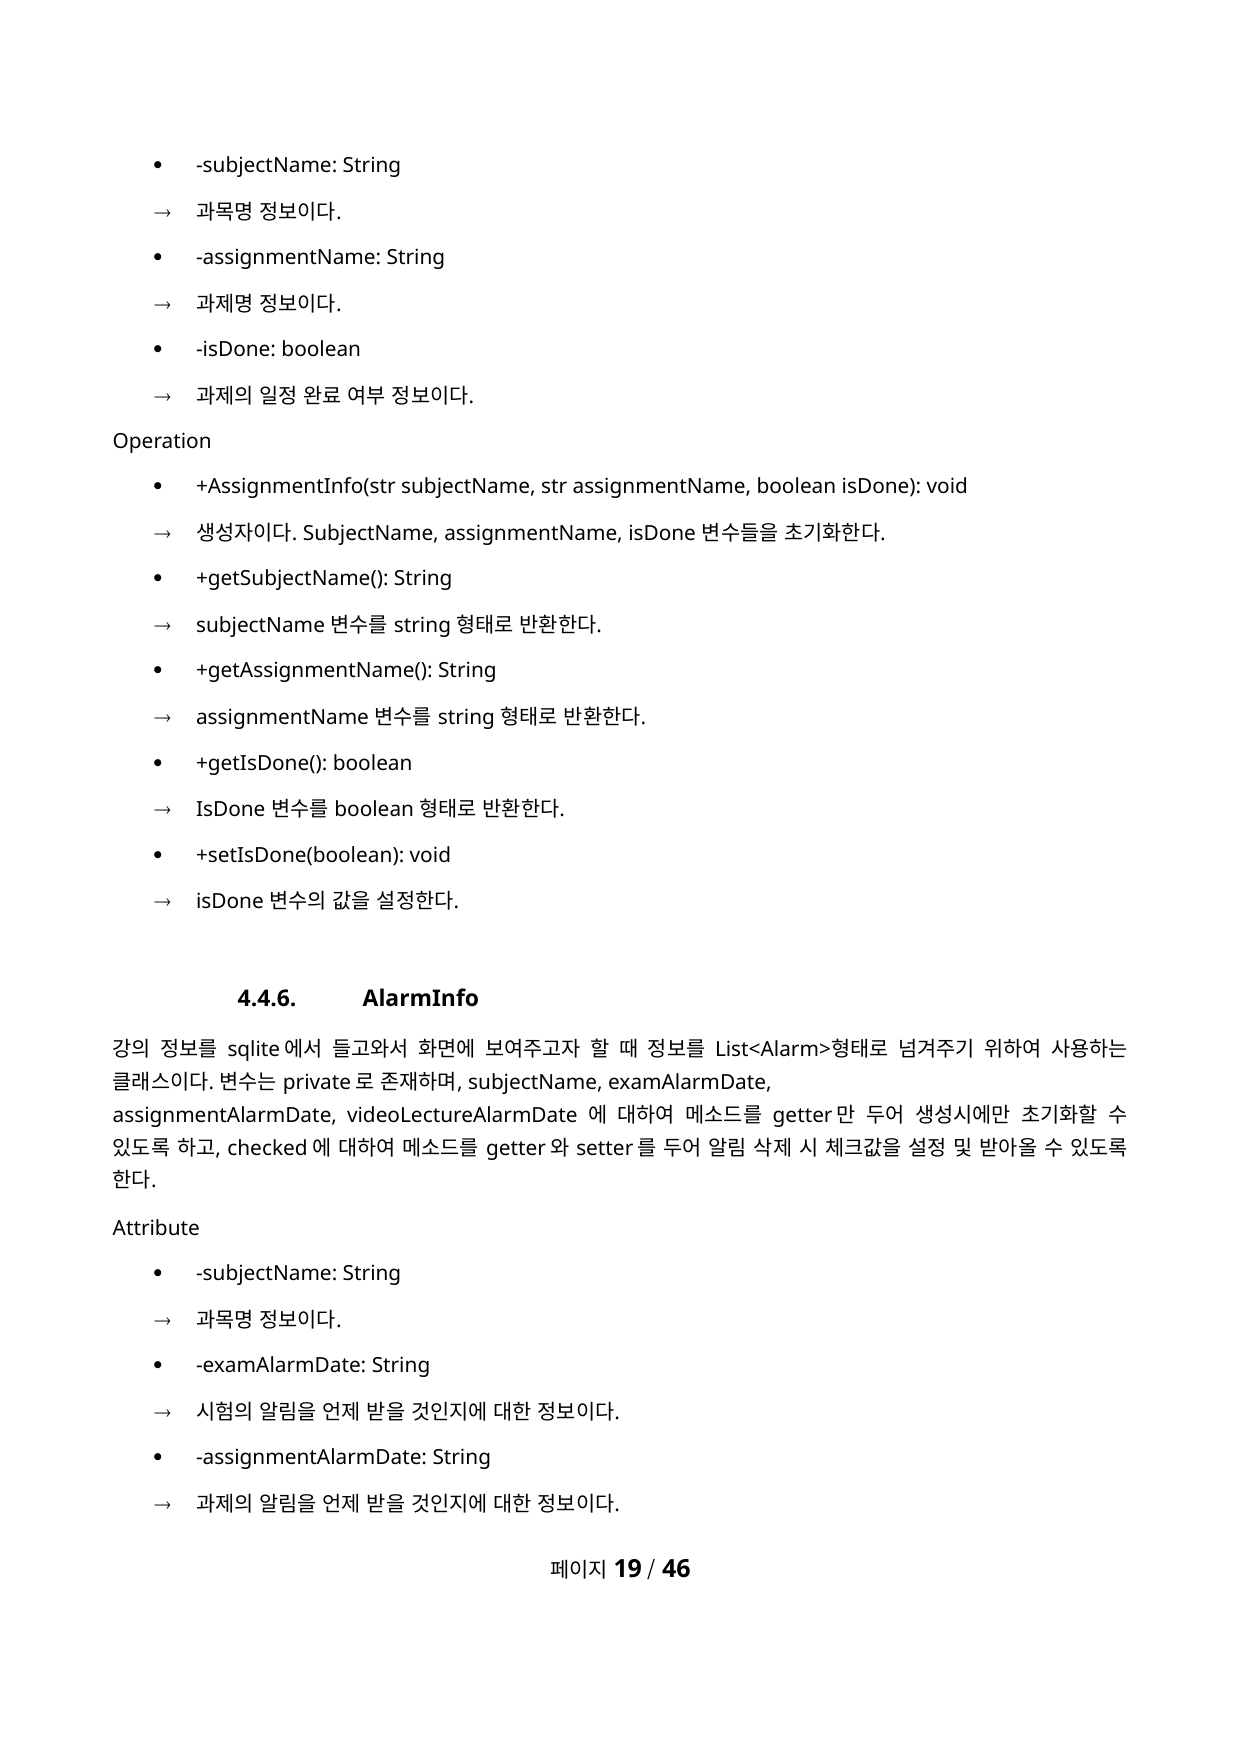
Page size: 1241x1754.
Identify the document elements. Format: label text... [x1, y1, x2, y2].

list -subjectName: String [154, 150, 1128, 178]
list +getIsDone(): boolean [154, 748, 1128, 776]
list 과목명 정보이다. [154, 1303, 1128, 1333]
list -assignmentName: String [154, 242, 1128, 271]
list subjectName 변수를 string 형태로 반환한다. [154, 608, 1128, 639]
list 과목명 정보이다. [154, 195, 1128, 225]
list 생성자이다. SubjectName, assignmentName, isDone 변수들을 초기화한다. [154, 516, 1128, 547]
list +setIsDone(boolean): void [154, 840, 1128, 868]
list -assignmentAlarmDate: String [154, 1442, 1128, 1471]
list -isDone: boolean [154, 334, 1128, 363]
list isDone 변수의 값을 설정한다. [154, 885, 1128, 915]
list 과제의 알림을 언제 받을 것인지에 대한 정보이다. [154, 1487, 1128, 1517]
list +getAssignmentName(): String [154, 656, 1128, 684]
list IsDone 변수를 boolean 형태로 반환한다. [154, 793, 1128, 823]
list 과제명 정보이다. [154, 287, 1128, 317]
text 강의 정보를 sqlite에서 들고와서 화면에 보여주고자 할 때 정보를 List<Alarm>형태로 넘겨주기 위하여 사용하는 클래스이다. 변수는 private로 존재하며, subjectName, examAlarmDate, assignmentAlarmDate, videoLectureAlarmDate 에 대하여 메소드를 getter만 두어 생성시에만 초기화할 수 있도록 하고, checked에 대하여 메소드를 getter와 setter를 두어 알림 삭제 시 체크값을 설정 및 받아올 수 있도록 한다. [112, 1033, 1128, 1194]
list assignmentName 변수를 string 형태로 반환한다. [154, 701, 1128, 731]
list -examAlarmDate: String [154, 1350, 1128, 1378]
list +AssignmentInfo(str subjectName, str assignmentName, boolean isDone): void [154, 471, 1128, 500]
list -subjectName: String [154, 1258, 1128, 1286]
list 시험의 알림을 언제 받을 것인지에 대한 정보이다. [154, 1395, 1128, 1425]
text Operation [112, 426, 1128, 455]
list +getSubjectName(): String [154, 563, 1128, 592]
text Attribute [112, 1213, 1128, 1241]
list AlarmInfo [237, 982, 1128, 1013]
list 과제의 일정 완료 여부 정보이다. [154, 379, 1128, 409]
